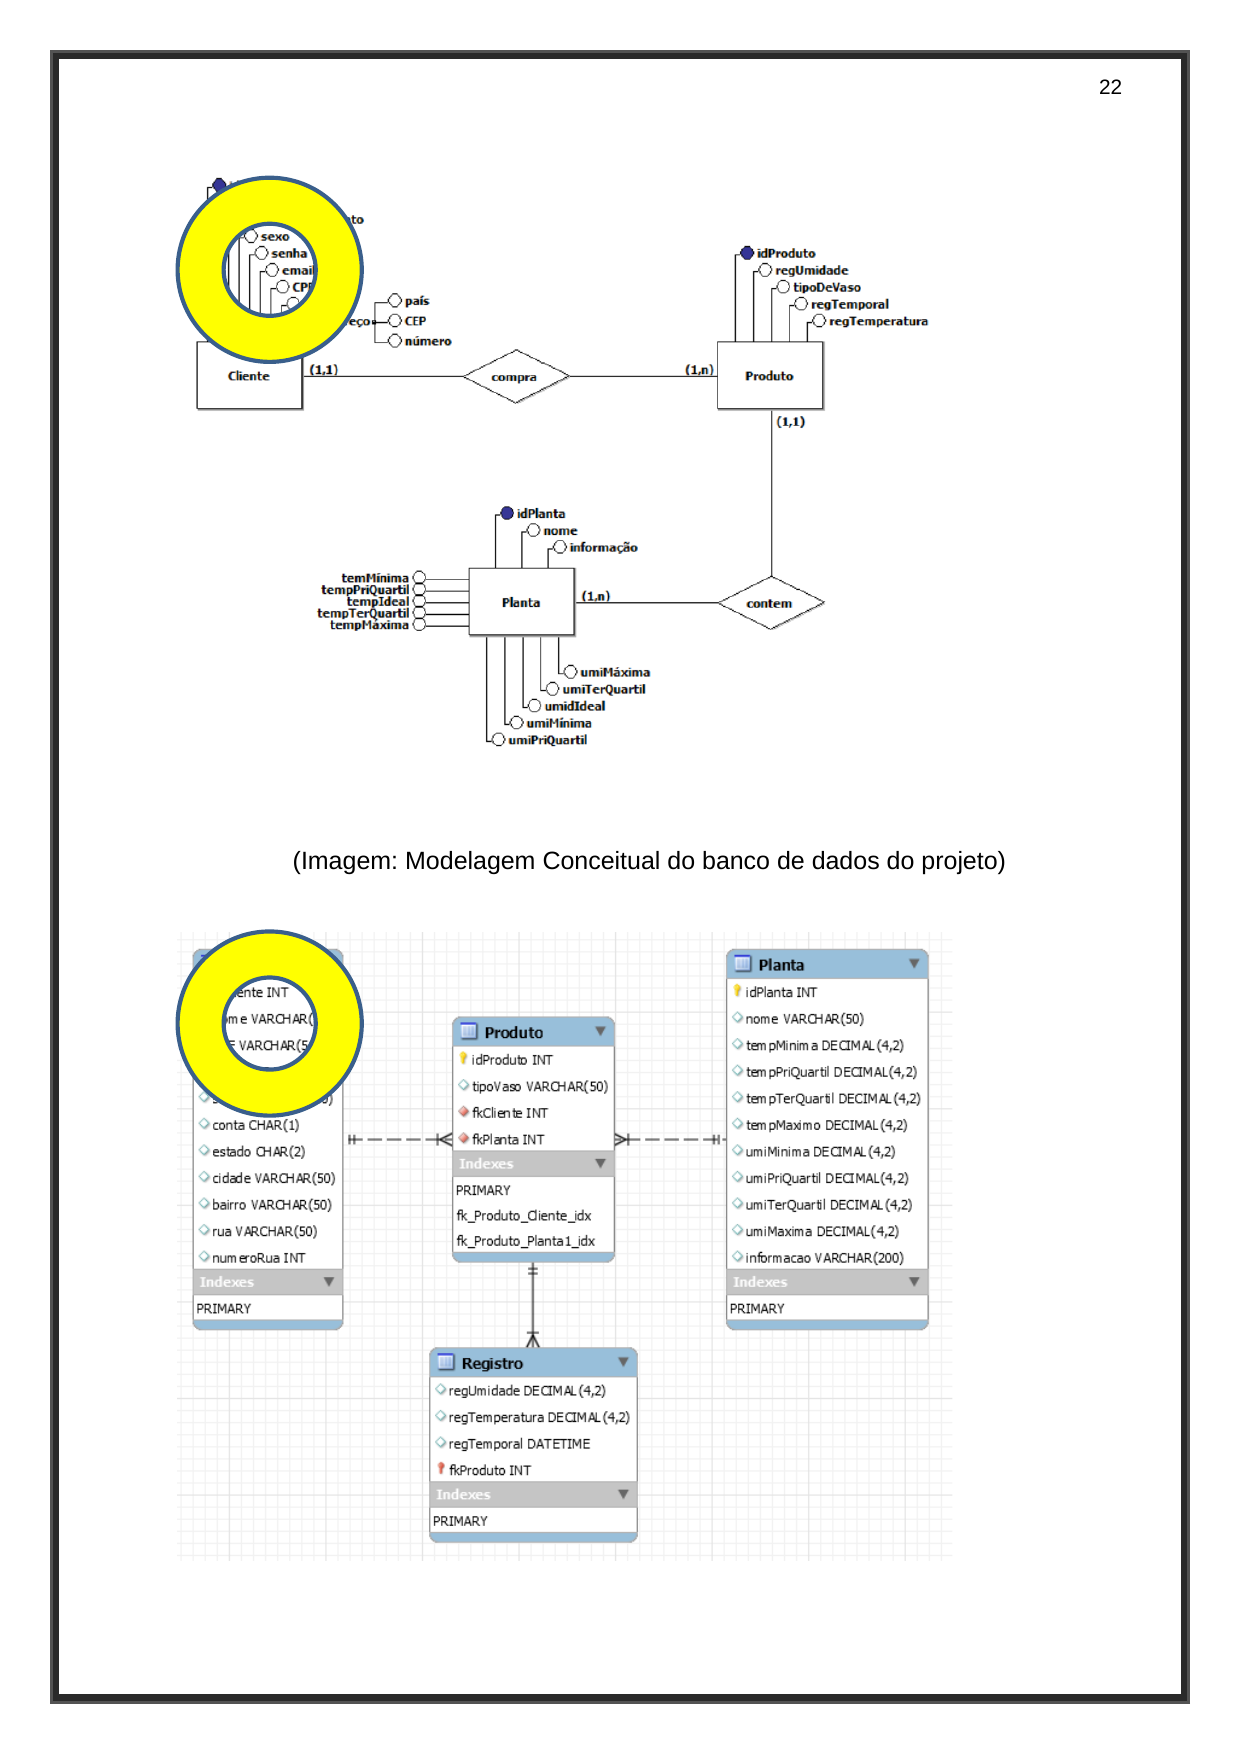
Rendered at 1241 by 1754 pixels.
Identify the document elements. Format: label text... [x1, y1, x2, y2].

text (Imagem: Modelagem Conceitual do banco de dados do projeto) [177, 846, 1122, 875]
picture [177, 932, 243, 1002]
picture [177, 177, 248, 248]
picture [177, 177, 938, 789]
picture [226, 226, 313, 313]
picture [226, 980, 313, 1067]
picture [177, 932, 953, 1561]
